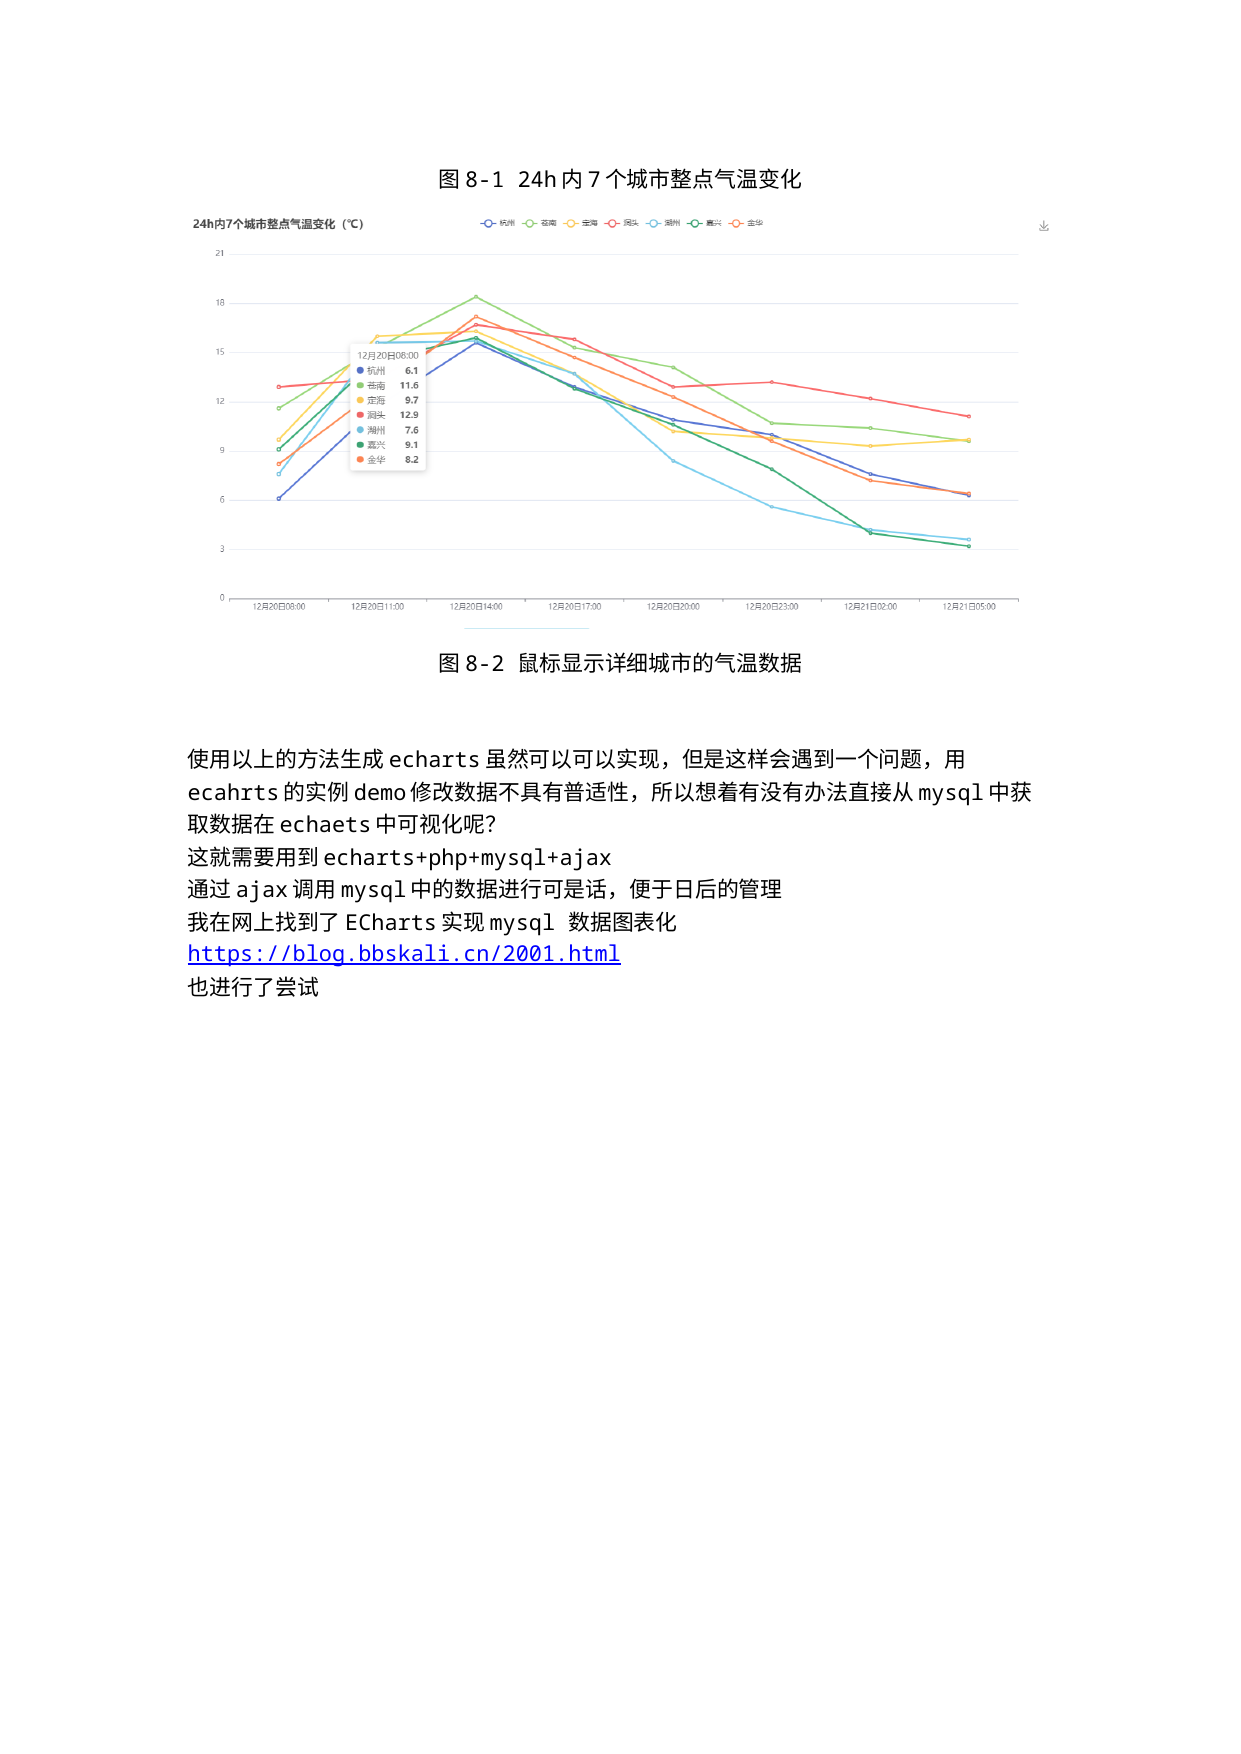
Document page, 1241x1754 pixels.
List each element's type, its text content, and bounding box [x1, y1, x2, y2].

list 图8-2 鼠标显示详细城市的气温数据 [187, 646, 1053, 679]
list 这就需要用到echarts+php+mysql+ajax [187, 839, 1053, 872]
list 通过ajax调用mysql中的数据进行可是话，便于日后的管理 [187, 872, 1053, 904]
list 也进行了尝试 [187, 969, 1053, 1002]
picture [187, 215, 1052, 629]
list 我在网上找到了ECharts实现mysql 数据图表化 https://blog.bbskali.cn/2001.html [187, 904, 1053, 969]
list 使用以上的方法生成echarts虽然可以可以实现，但是这样会遇到一个问题，用ecahrts的实例demo修改数据不具有普适性，所以想着有没有办法直接从mysql中获取数据在echaets中可视化呢？ [187, 742, 1053, 839]
list 图8-1 24h内7个城市整点气温变化 [187, 162, 1053, 194]
